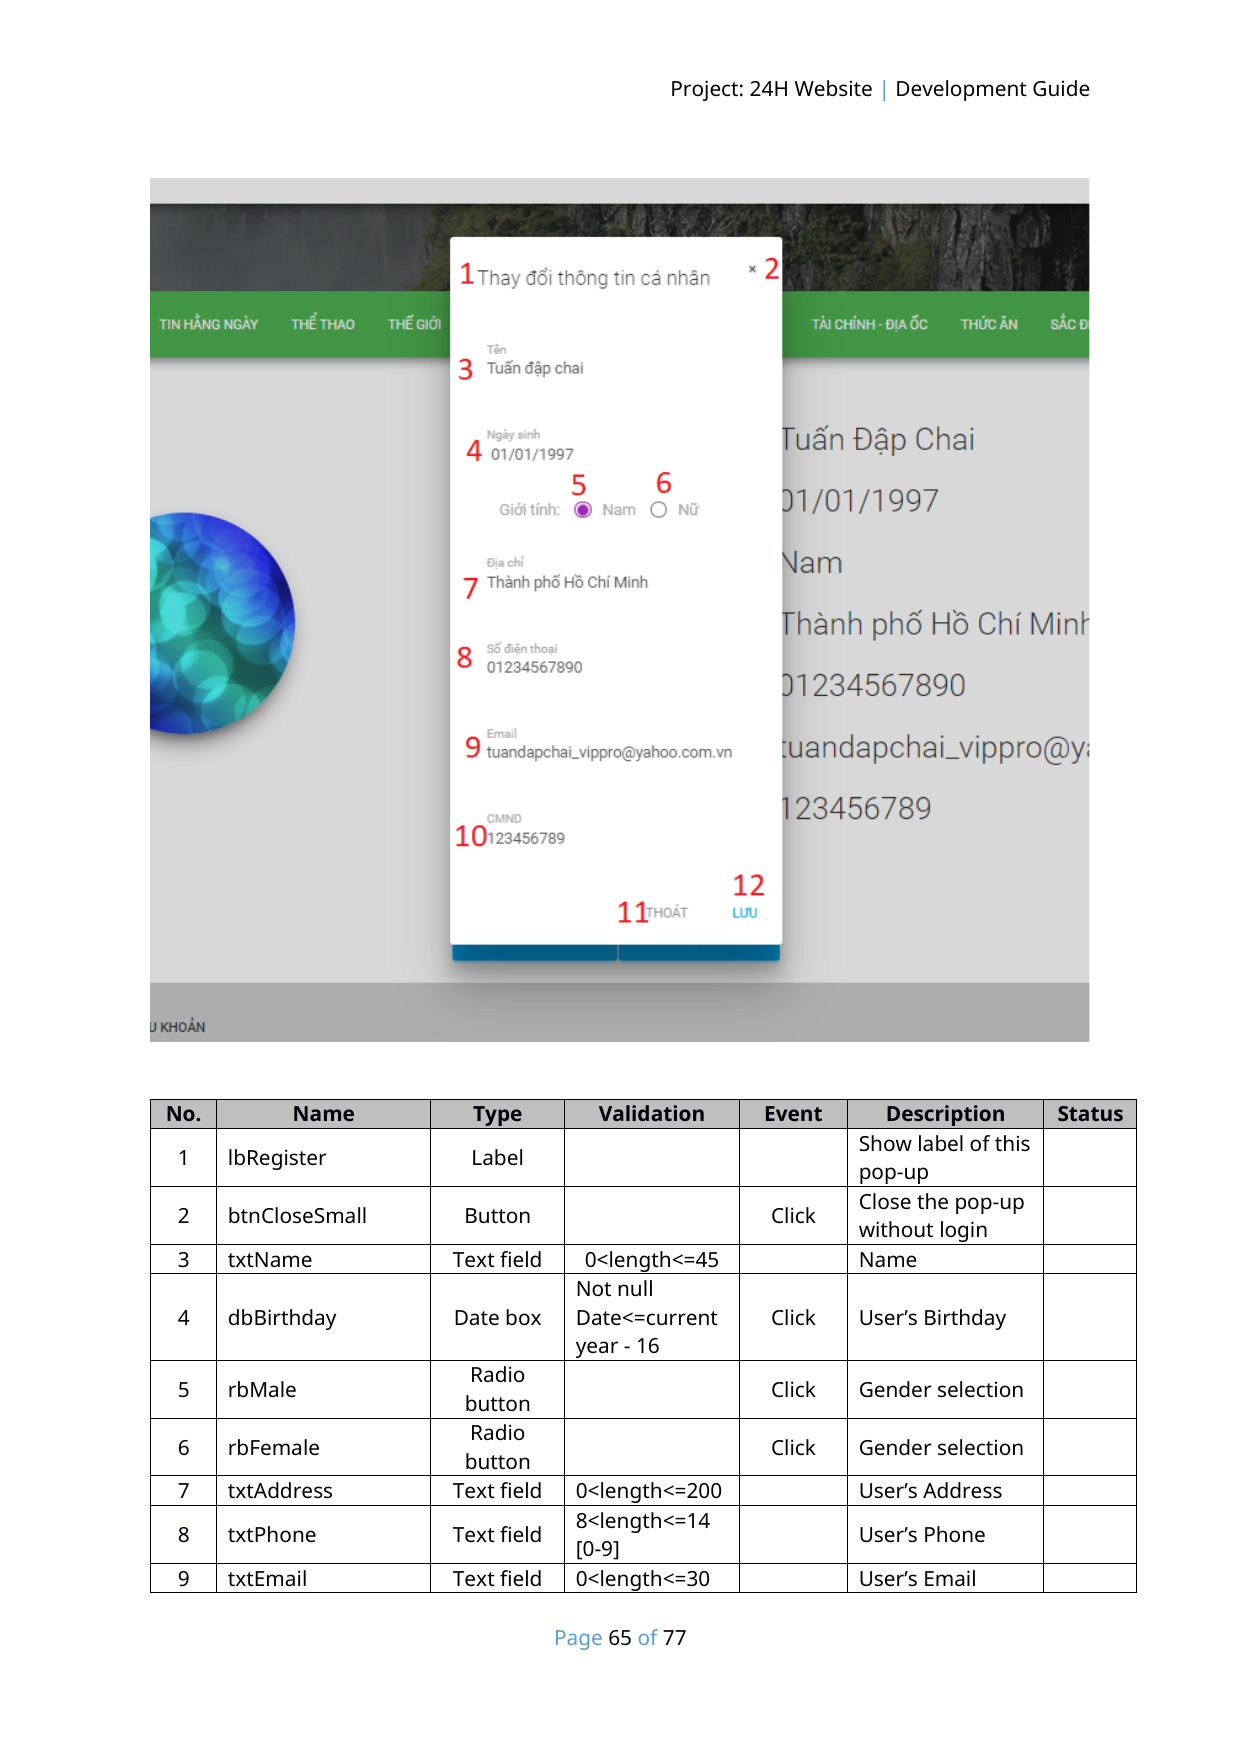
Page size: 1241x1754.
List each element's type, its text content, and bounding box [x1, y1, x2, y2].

table_cell 0<length<=200 [565, 1476, 739, 1505]
table_cell Radio button [431, 1419, 564, 1475]
table_header No. [151, 1100, 216, 1128]
table_cell [565, 1361, 739, 1417]
table_cell [565, 1129, 739, 1186]
table_cell txtName [217, 1245, 430, 1273]
table_cell Close the pop-up without login [848, 1187, 1043, 1244]
table_cell Click [740, 1361, 847, 1417]
table_cell 2 [151, 1187, 216, 1244]
table_cell Text field [431, 1245, 564, 1273]
table_cell 4 [151, 1274, 216, 1359]
table_cell 8 [151, 1506, 216, 1563]
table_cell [565, 1564, 739, 1592]
table_cell [1044, 1564, 1136, 1592]
table_cell User’s Address [848, 1476, 1043, 1505]
table_header Type [431, 1100, 564, 1128]
table_cell [565, 1419, 739, 1475]
table_header Event [740, 1100, 847, 1128]
table_cell 8<length<=14 [0-9] [565, 1506, 739, 1563]
table_cell txtPhone [217, 1506, 430, 1563]
table_cell [1044, 1274, 1136, 1359]
table_header Validation [565, 1100, 739, 1128]
table_cell [740, 1564, 847, 1592]
table_cell Click [740, 1274, 847, 1359]
table_cell User’s Birthday [848, 1274, 1043, 1359]
table_header Name [217, 1100, 430, 1128]
table_cell Label [431, 1129, 564, 1186]
table_cell Text field [431, 1564, 564, 1592]
table_cell Radio button [431, 1361, 564, 1417]
table_cell [565, 1187, 739, 1244]
table_cell User’s Email [848, 1564, 1043, 1592]
table_cell 7 [151, 1476, 216, 1505]
table_cell Date box [431, 1274, 564, 1359]
table_header Description [848, 1100, 1043, 1128]
table_cell [740, 1476, 847, 1505]
table_cell btnCloseSmall [217, 1187, 430, 1244]
table_cell Button [431, 1187, 564, 1244]
table_cell lbRegister [217, 1129, 430, 1186]
table_cell Not null Date<=current year - 16 [565, 1274, 739, 1359]
table_cell Text field [431, 1476, 564, 1505]
table_cell txtEmail [217, 1564, 430, 1592]
table_cell 5 [151, 1361, 216, 1417]
table_header Status [1044, 1100, 1136, 1128]
table_cell 3 [151, 1245, 216, 1273]
table_cell 1 [151, 1129, 216, 1186]
table_cell 9 [151, 1564, 216, 1592]
table_cell Click [740, 1419, 847, 1475]
table_cell 0<length<=45 [565, 1245, 739, 1273]
table_cell User’s Phone [848, 1506, 1043, 1563]
table_cell rbFemale [217, 1419, 430, 1475]
table_cell [1044, 1476, 1136, 1505]
picture [150, 178, 1090, 1042]
table_cell [1044, 1245, 1136, 1273]
table_cell [1044, 1419, 1136, 1475]
table_cell dbBirthday [217, 1274, 430, 1359]
table_cell Show label of this pop-up [848, 1129, 1043, 1186]
table_cell Click [740, 1187, 847, 1244]
table_cell 6 [151, 1419, 216, 1475]
table_cell Gender selection [848, 1361, 1043, 1417]
table_cell [1044, 1187, 1136, 1244]
table_cell Gender selection [848, 1419, 1043, 1475]
table_cell Text field [431, 1506, 564, 1563]
table_cell [740, 1506, 847, 1563]
table_cell [1044, 1129, 1136, 1186]
table_cell Name [848, 1245, 1043, 1273]
table_cell [1044, 1506, 1136, 1563]
table_cell txtAddress [217, 1476, 430, 1505]
table_cell [740, 1129, 847, 1186]
table_cell [740, 1245, 847, 1273]
table_cell [1044, 1361, 1136, 1417]
table_cell rbMale [217, 1361, 430, 1417]
